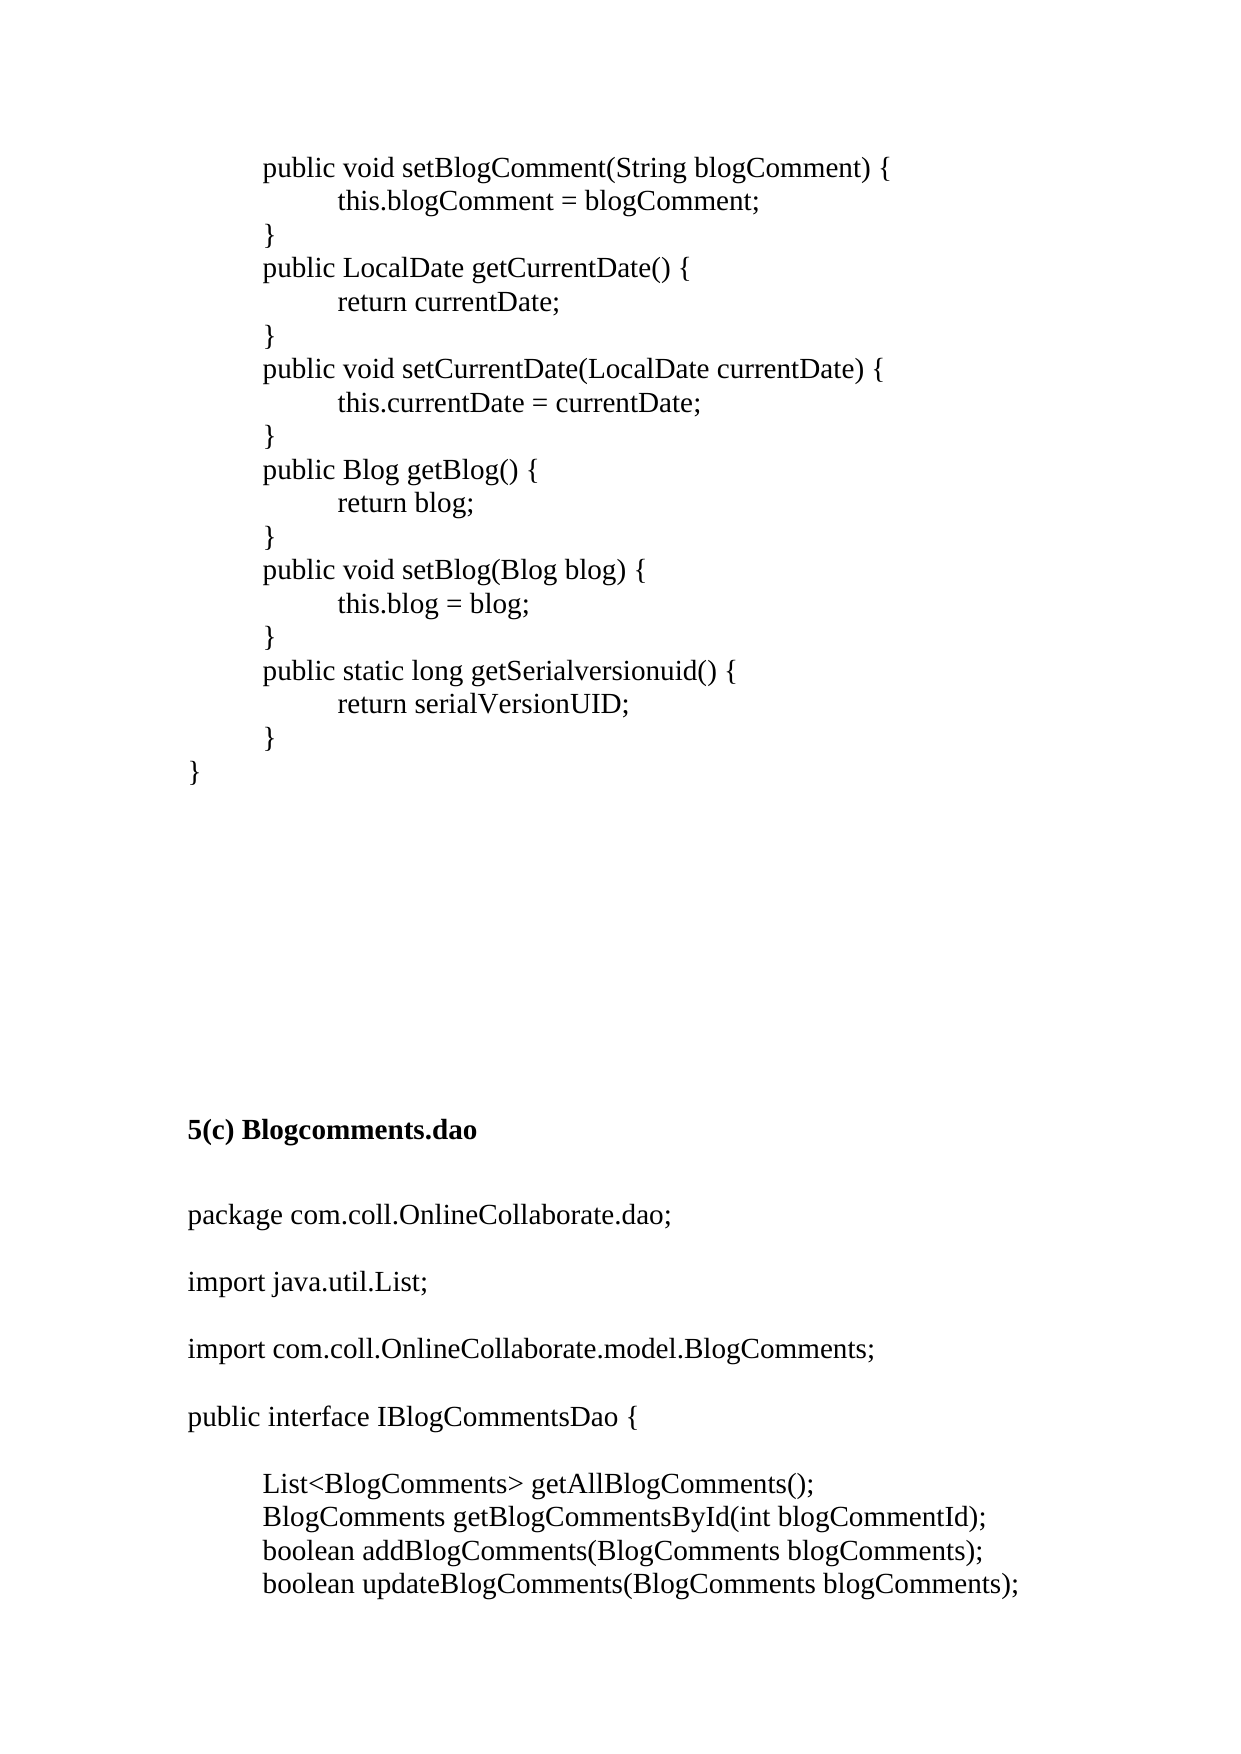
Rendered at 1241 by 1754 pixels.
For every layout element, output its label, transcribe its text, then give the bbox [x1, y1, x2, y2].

text package com.coll.OnlineCollaborate.dao; [187, 1197, 1053, 1231]
text } [187, 619, 1053, 653]
text public LocalDate getCurrentDate() { [187, 251, 1053, 284]
text boolean updateBlogComments(BlogComments blogComments); [187, 1566, 1053, 1600]
text } [187, 519, 1053, 552]
text } [187, 217, 1053, 251]
text import com.coll.OnlineCollaborate.model.BlogComments; [187, 1332, 1053, 1365]
text } [187, 318, 1053, 351]
text return serialVersionUID; [187, 687, 1053, 720]
text import java.util.List; [187, 1264, 1053, 1298]
text return blog; [187, 485, 1053, 519]
text this.blogComment = blogComment; [187, 183, 1053, 217]
text public Blog getBlog() { [187, 452, 1053, 485]
text BlogComments getBlogCommentsById(int blogCommentId); [187, 1499, 1053, 1533]
text boolean addBlogComments(BlogComments blogComments); [187, 1533, 1053, 1566]
text } [187, 720, 1053, 754]
text public void setBlog(Blog blog) { [187, 552, 1053, 586]
text this.currentDate = currentDate; [187, 385, 1053, 418]
text } [187, 418, 1053, 452]
text List<BlogComments> getAllBlogComments(); [187, 1466, 1053, 1499]
text public void setCurrentDate(LocalDate currentDate) { [187, 351, 1053, 385]
text public void setBlogComment(String blogComment) { [187, 150, 1053, 183]
text return currentDate; [187, 284, 1053, 318]
subtitle 5(c) Blogcomments.dao [187, 1112, 1053, 1146]
text public static long getSerialversionuid() { [187, 653, 1053, 687]
text public interface IBlogCommentsDao { [187, 1399, 1053, 1432]
text this.blog = blog; [187, 586, 1053, 619]
text } [187, 754, 1053, 787]
